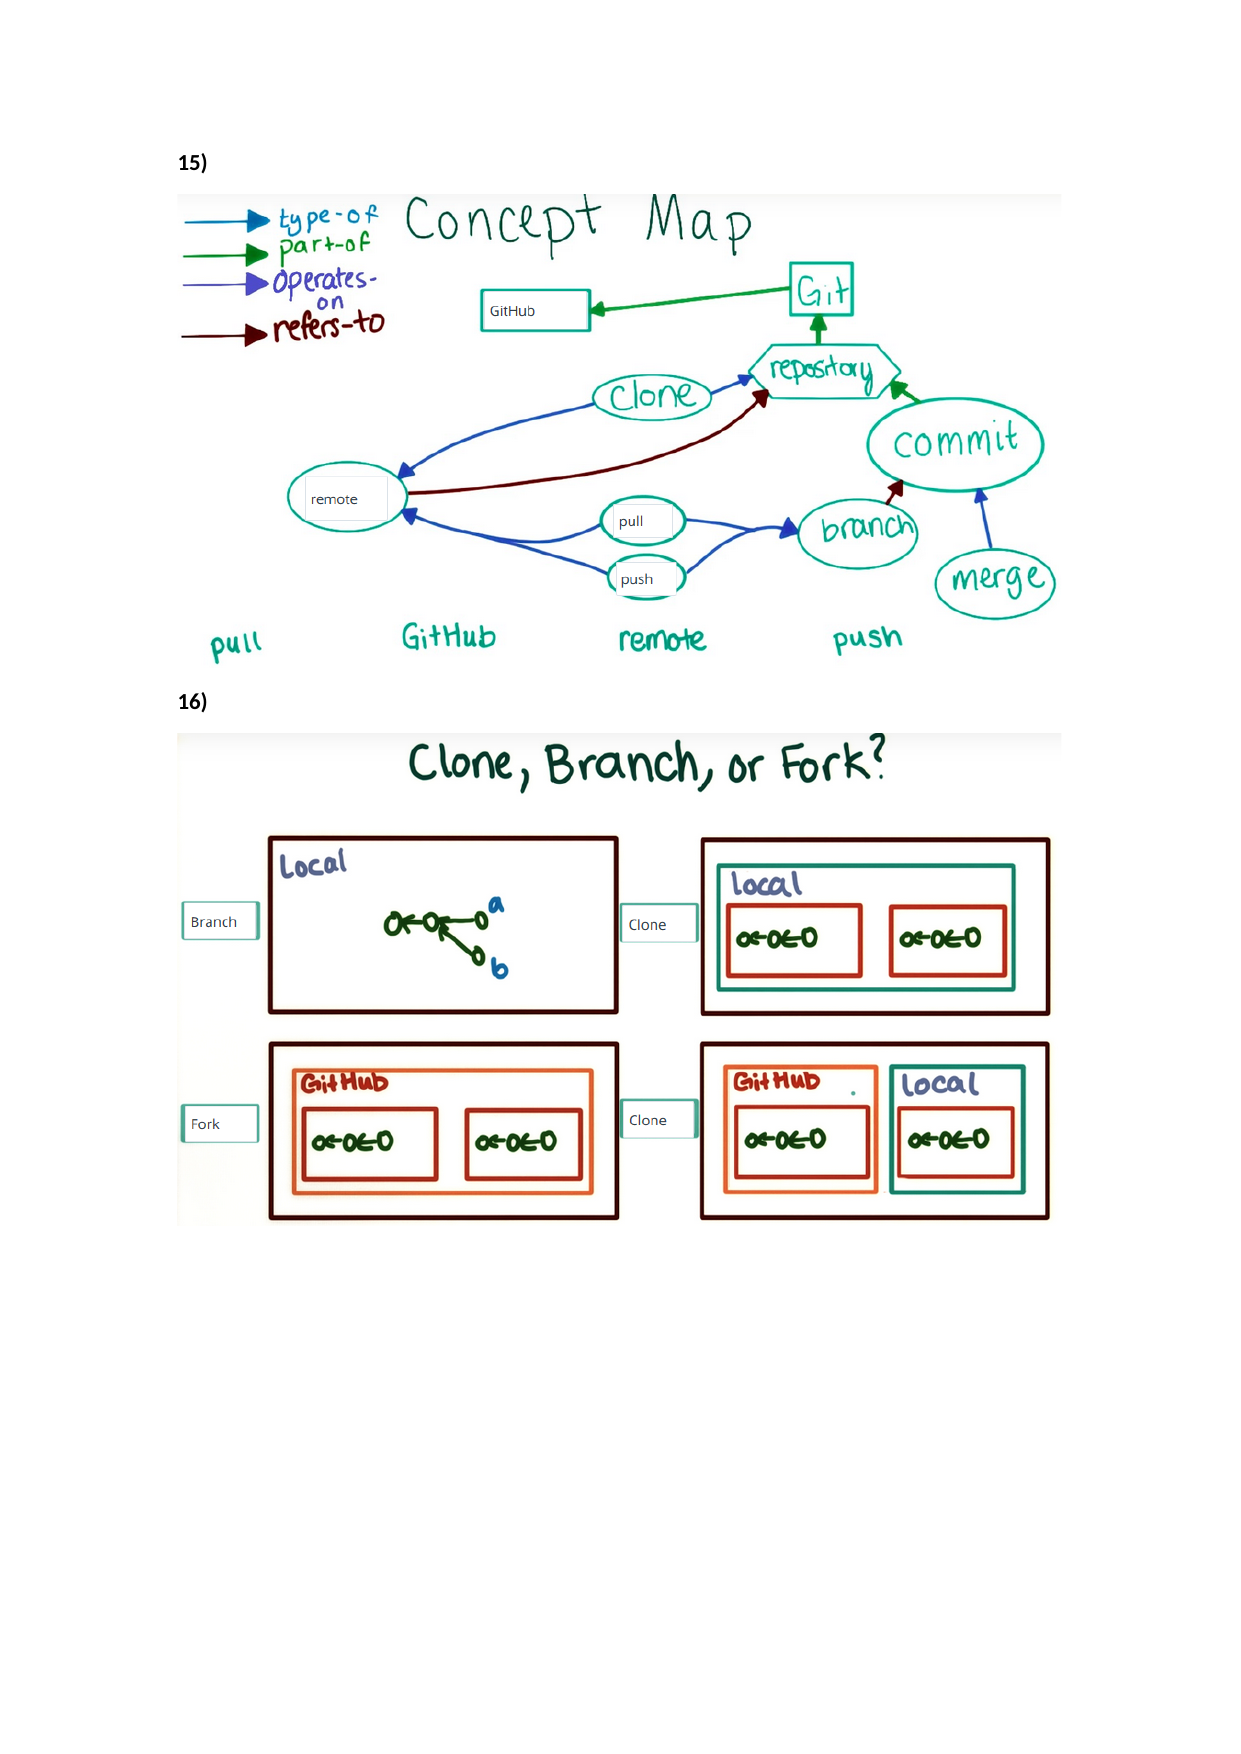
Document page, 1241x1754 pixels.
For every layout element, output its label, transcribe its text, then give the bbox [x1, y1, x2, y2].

text 16) [177, 687, 1063, 715]
picture [177, 733, 1062, 1226]
picture [177, 194, 1062, 668]
text 15) [177, 148, 1063, 176]
